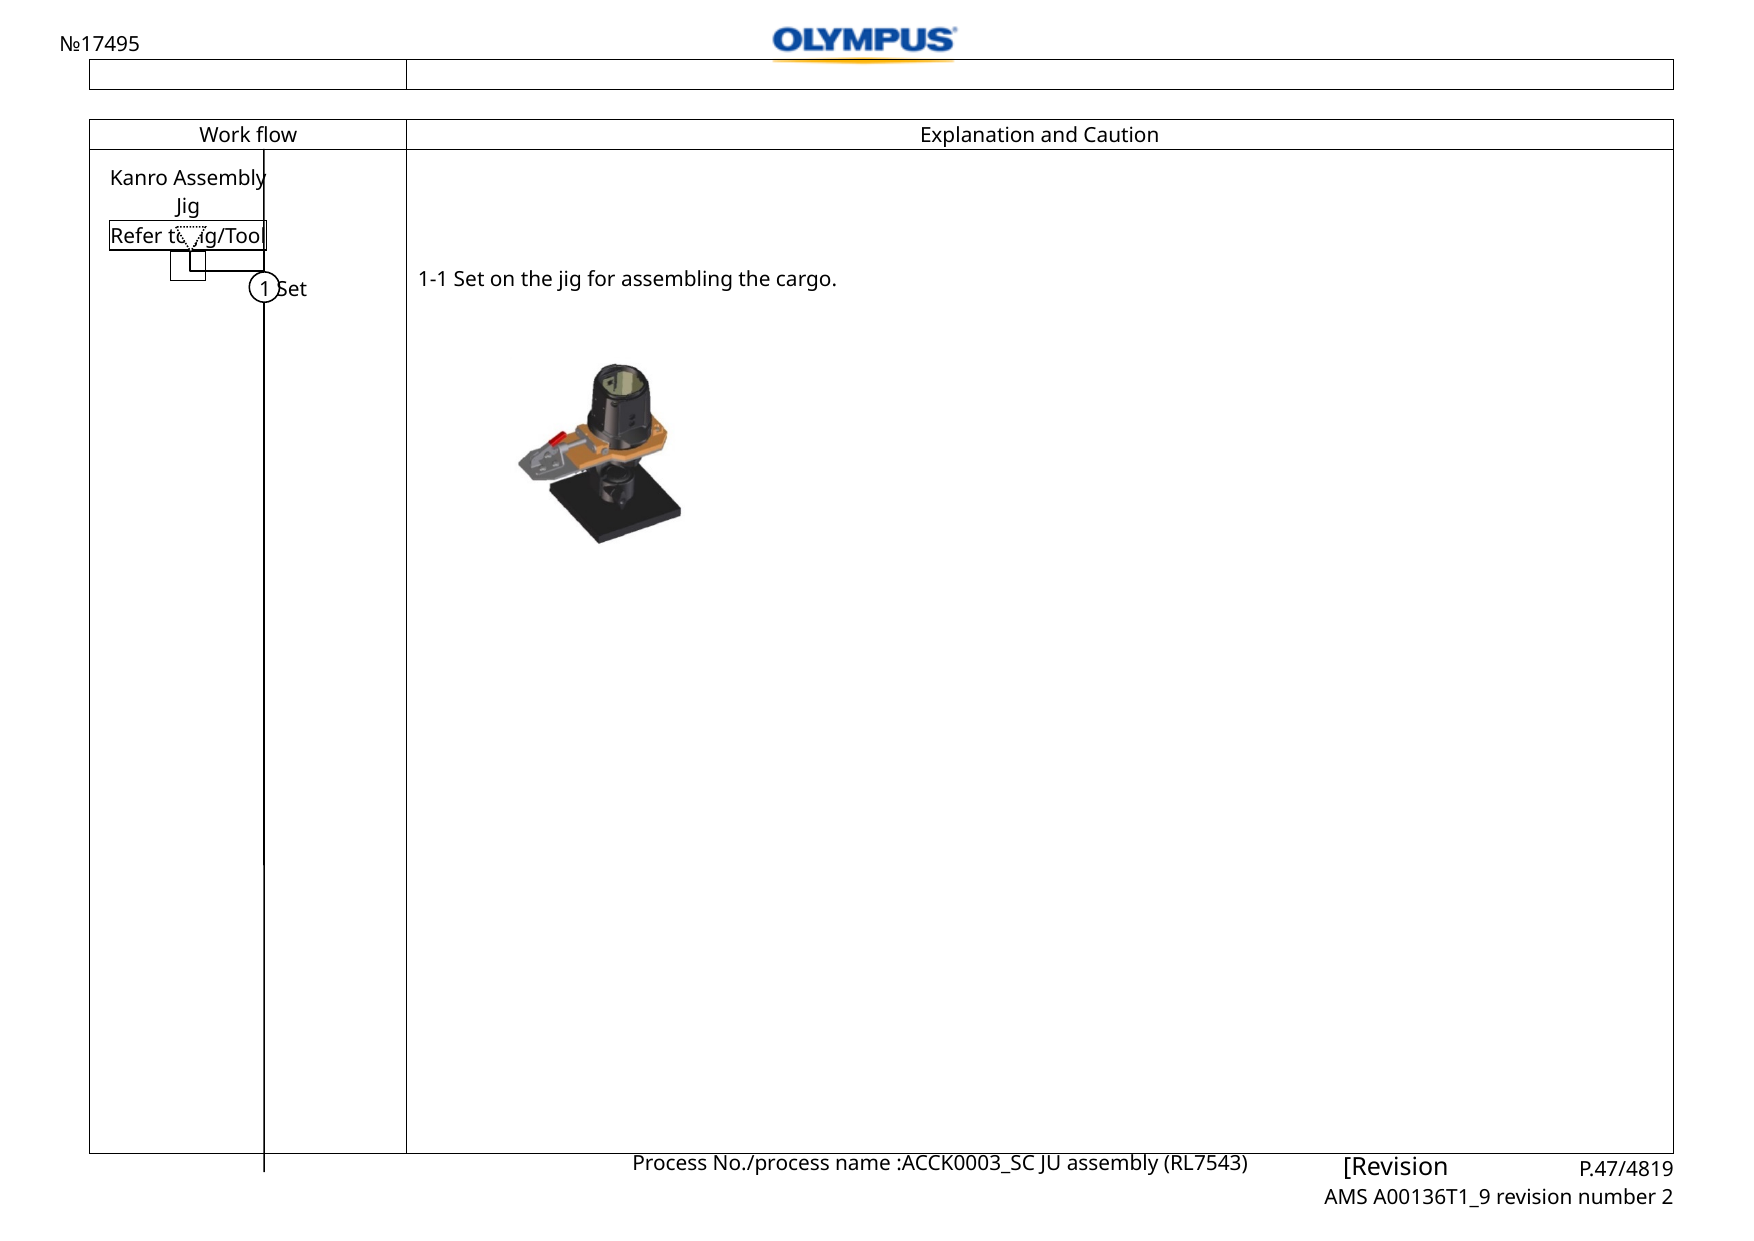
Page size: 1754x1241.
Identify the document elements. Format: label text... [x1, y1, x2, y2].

table_cell [90, 60, 406, 88]
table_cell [407, 60, 1673, 88]
table_cell [90, 150, 263, 1153]
picture [510, 357, 687, 547]
table_header Work flow [90, 120, 406, 149]
table_cell [265, 150, 406, 1153]
table_header Explanation and Caution [407, 120, 1673, 149]
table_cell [407, 150, 1673, 1153]
picture [762, 22, 967, 59]
